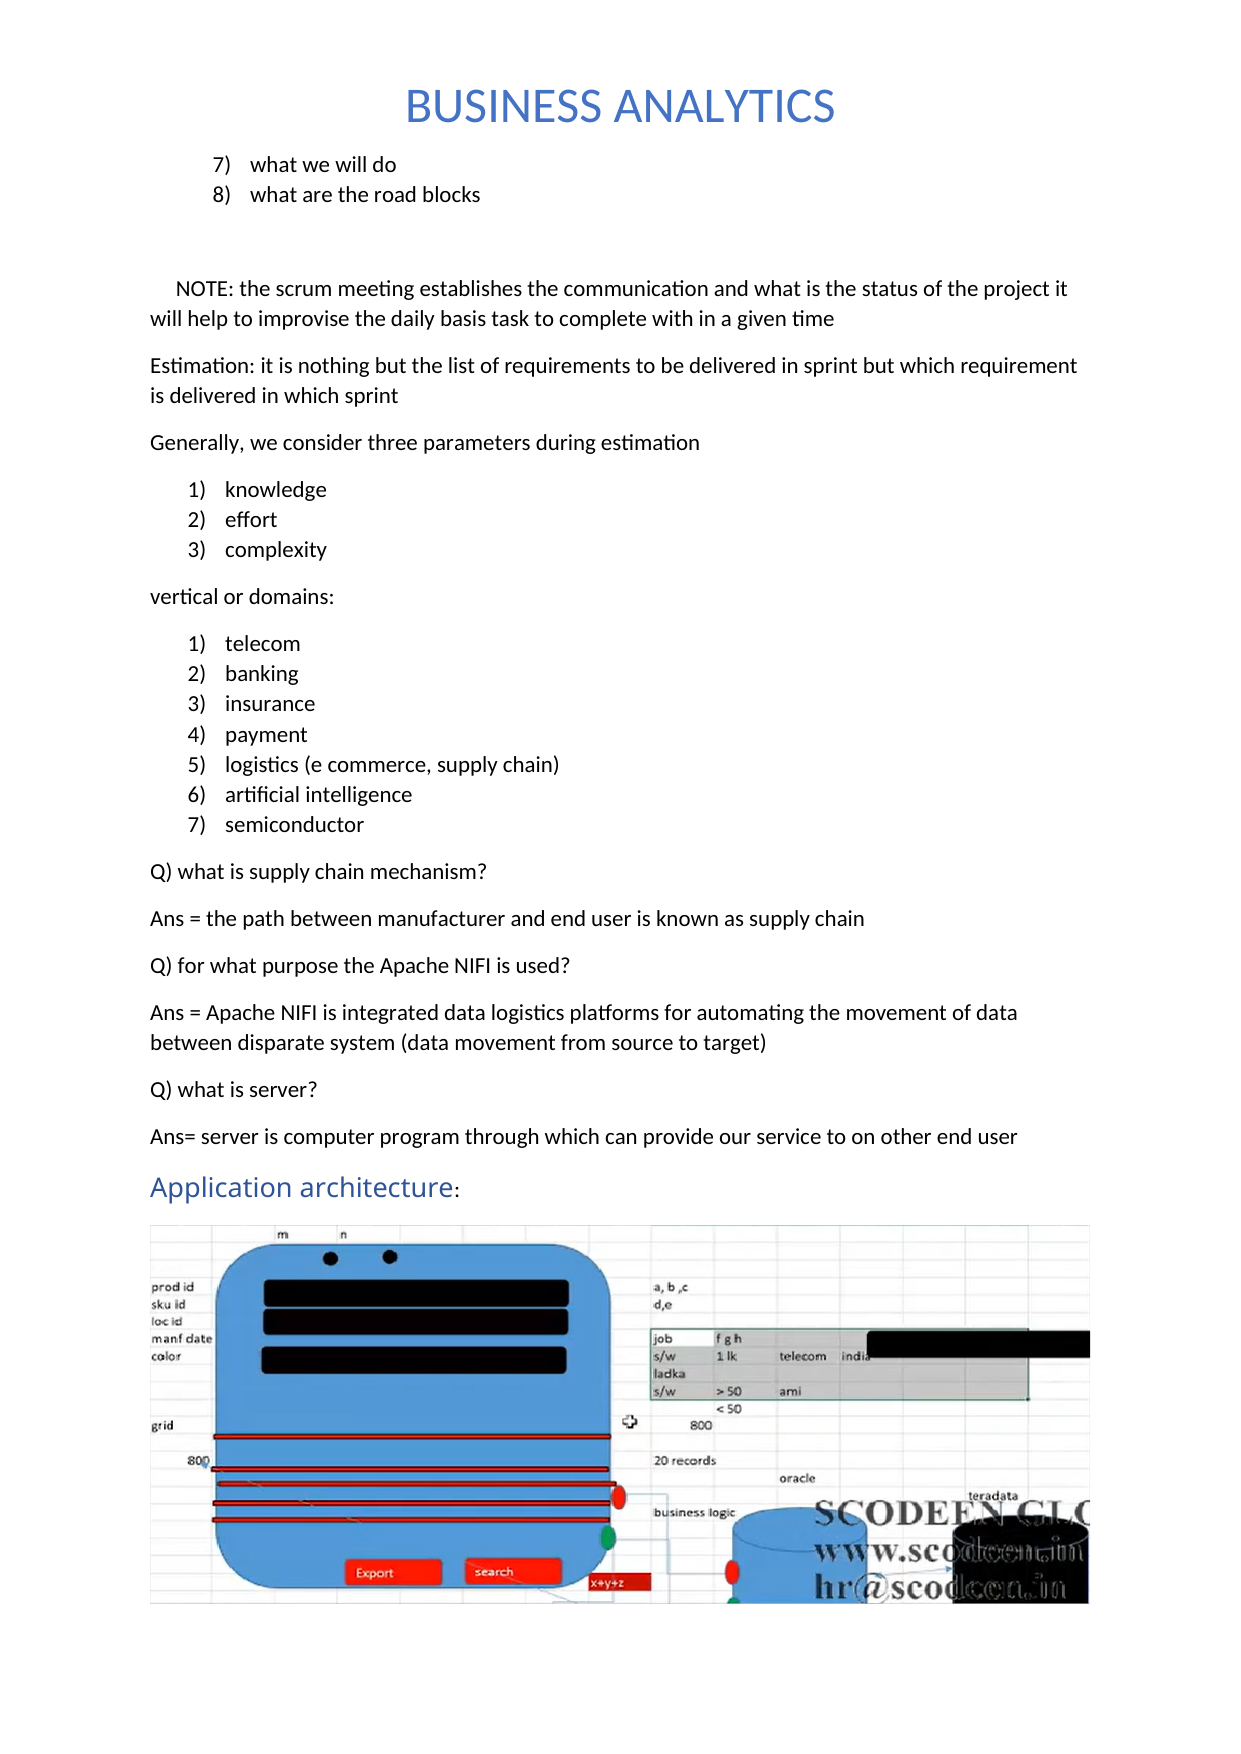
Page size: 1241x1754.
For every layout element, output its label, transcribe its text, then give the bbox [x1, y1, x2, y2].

list what are the road blocks [212, 180, 1090, 208]
list artificial intelligence [187, 780, 1090, 808]
list what we will do [212, 150, 1090, 178]
text Q) what is supply chain mechanism? [150, 857, 1090, 885]
text Application architecture: [150, 1169, 1090, 1206]
list complexity [187, 535, 1090, 563]
list banking [187, 659, 1090, 687]
list logistics (e commerce, supply chain) [187, 750, 1090, 778]
text NOTE: the scrum meeting establishes the communication and what is the status of the project it will help to improvise the daily basis task to complete with in a given time [150, 274, 1090, 332]
text Ans= server is computer program through which can provide our service to on other end user [150, 1122, 1090, 1150]
picture [150, 1225, 1091, 1604]
list telecom [187, 629, 1090, 657]
list semiconductor [187, 810, 1090, 838]
text Estimation: it is nothing but the list of requirements to be delivered in sprint but which requirement is delivered in which sprint [150, 351, 1090, 409]
list insurance [187, 689, 1090, 718]
text Ans = the path between manufacturer and end user is known as supply chain [150, 904, 1090, 932]
text Ans = Apache NIFI is integrated data logistics platforms for automating the movement of data between disparate system (data movement from source to target) [150, 998, 1090, 1056]
text Generally, we consider three parameters during estimation [150, 428, 1090, 456]
list effort [187, 505, 1090, 533]
text Q) for what purpose the Apache NIFI is used? [150, 951, 1090, 979]
text Q) what is server? [150, 1075, 1090, 1103]
text vertical or domains: [150, 582, 1090, 610]
list knowledge [187, 475, 1090, 503]
list payment [187, 720, 1090, 748]
